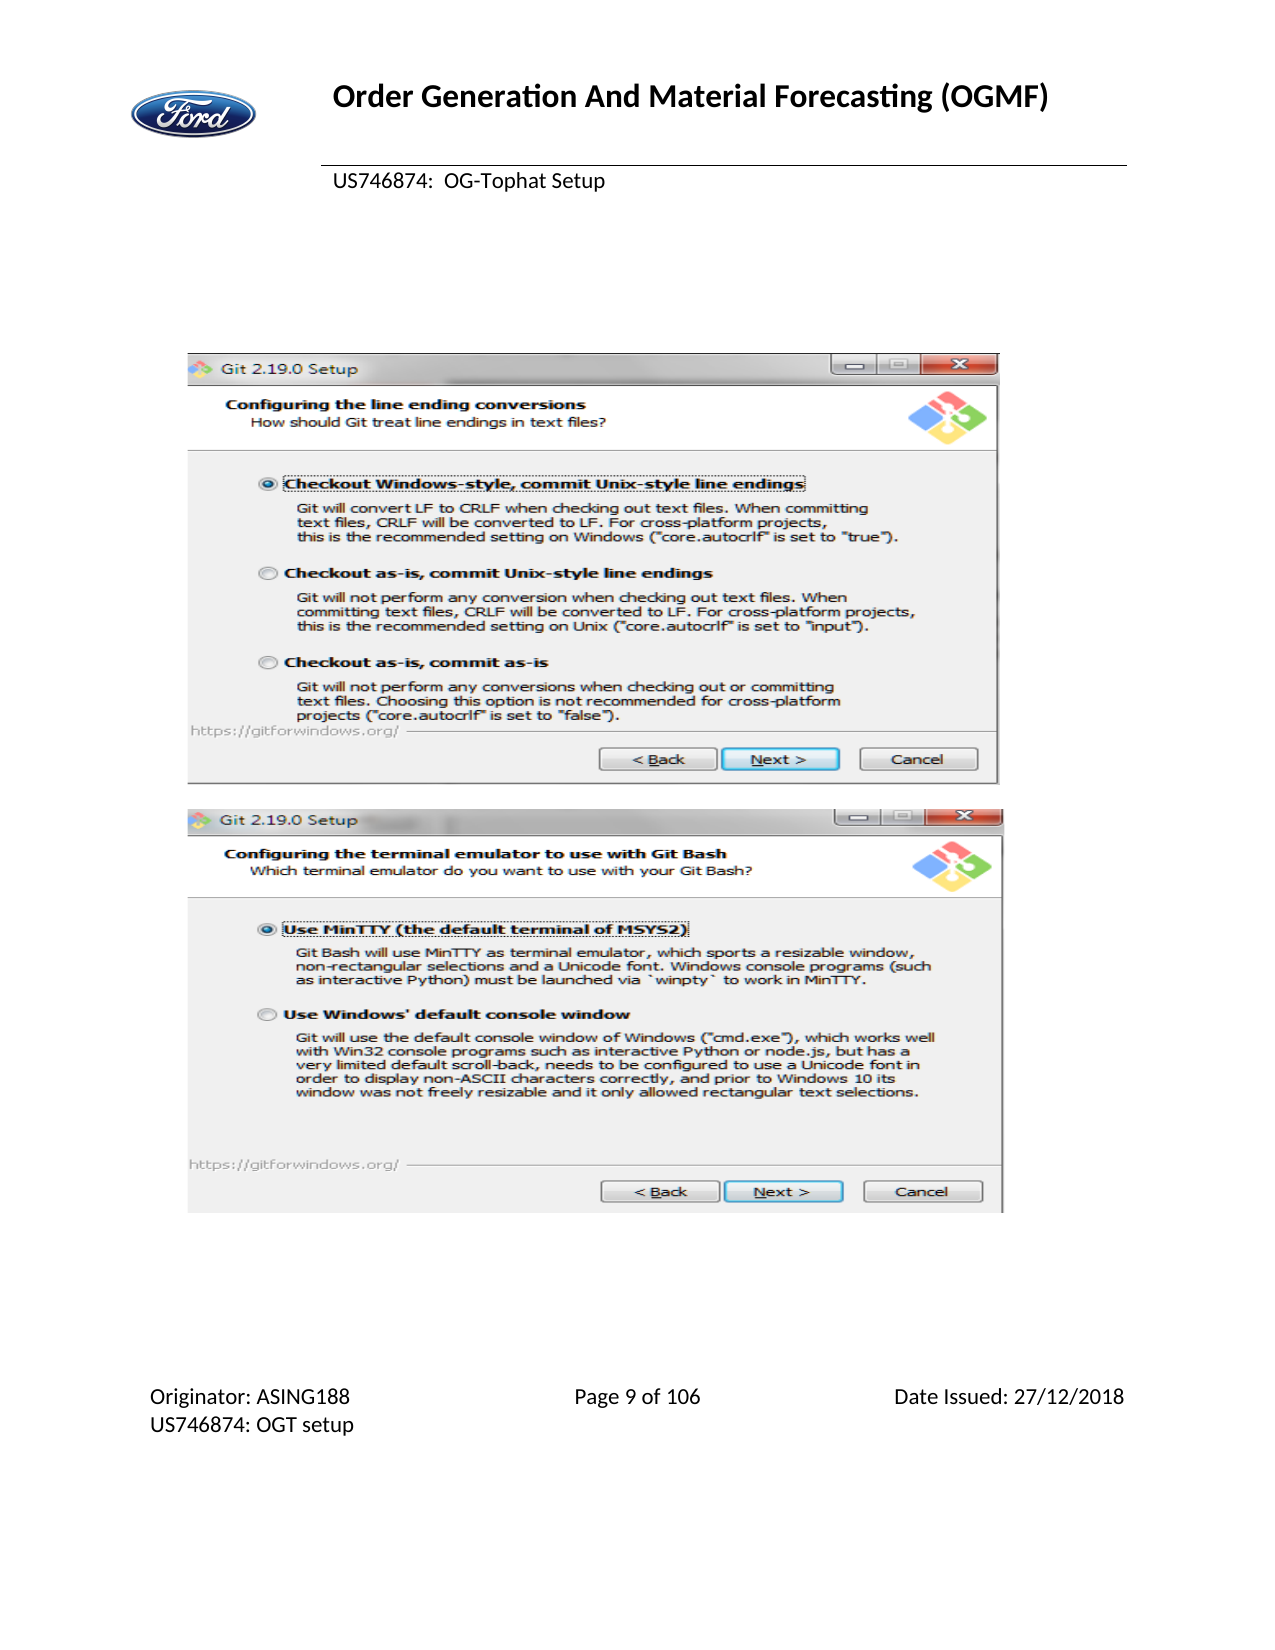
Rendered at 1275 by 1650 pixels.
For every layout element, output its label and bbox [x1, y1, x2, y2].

picture [187, 353, 1000, 785]
picture [187, 809, 1005, 1213]
picture [115, 75, 272, 154]
